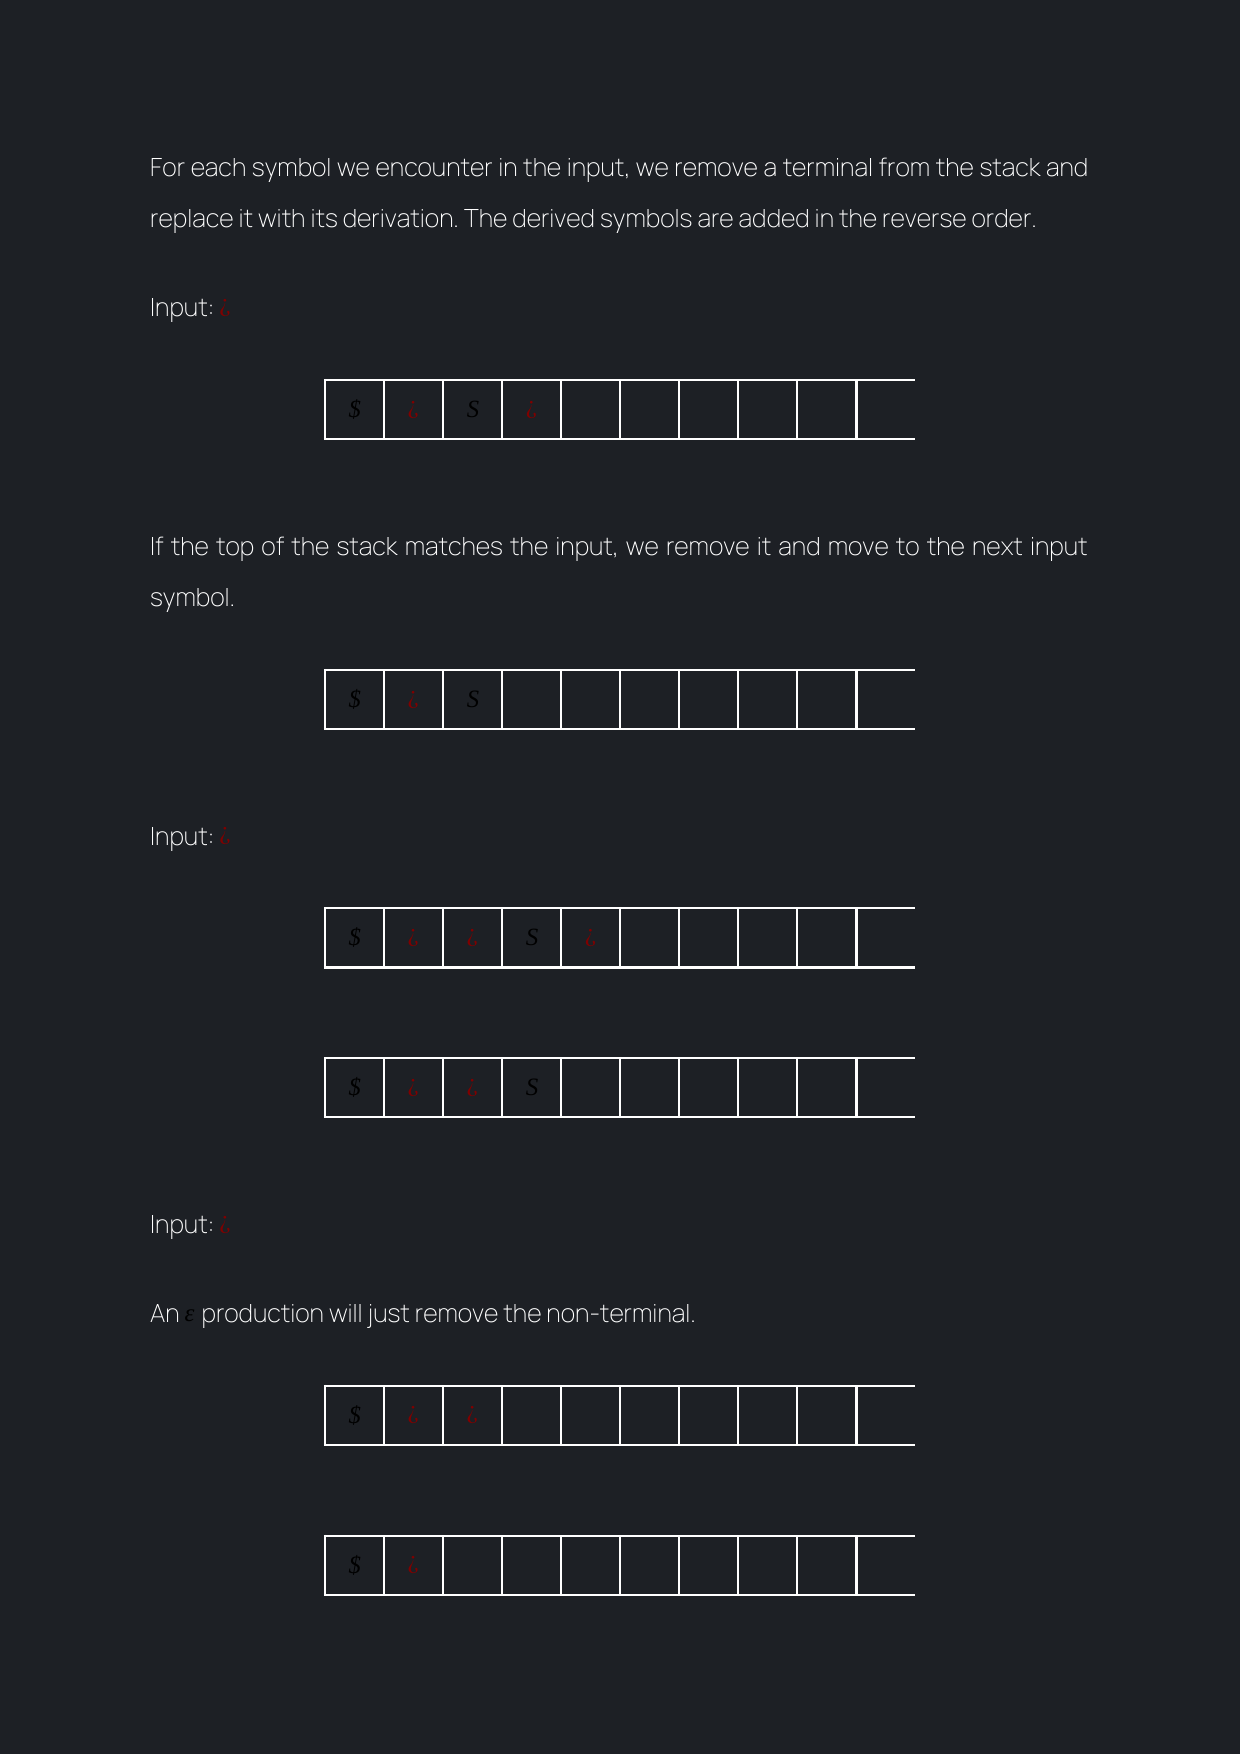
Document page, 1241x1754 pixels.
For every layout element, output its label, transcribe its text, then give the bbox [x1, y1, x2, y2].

table_header [562, 909, 619, 966]
table_header [858, 671, 915, 728]
table_header [326, 1387, 383, 1444]
table_header [739, 1537, 796, 1593]
table_header [326, 381, 383, 438]
table_header [562, 381, 619, 438]
table_header [858, 1059, 915, 1116]
table_header [858, 381, 915, 438]
table_header [621, 381, 678, 438]
table_header [798, 381, 855, 438]
table_header [326, 909, 383, 966]
table_header [739, 1059, 796, 1116]
table_header [680, 1387, 737, 1444]
table_header [444, 381, 501, 438]
table_header [680, 1059, 737, 1116]
table_header [444, 909, 501, 966]
table_header [621, 1059, 678, 1116]
table_header [680, 1537, 737, 1593]
table_header [326, 671, 383, 728]
table_header [385, 909, 442, 966]
table_header [503, 381, 560, 438]
table_header [503, 671, 560, 728]
table_header [680, 381, 737, 438]
table_header [798, 909, 855, 966]
text Input: [150, 818, 1090, 853]
table_header [562, 1387, 619, 1444]
table_header [798, 671, 855, 728]
table_header [444, 1537, 501, 1593]
table_header [385, 1387, 442, 1444]
table_header [503, 1537, 560, 1593]
table_header [503, 1059, 560, 1116]
table_header [503, 909, 560, 966]
text Input: [150, 290, 1090, 324]
table_header [739, 381, 796, 438]
table_header [739, 1387, 796, 1444]
table_header [562, 1059, 619, 1116]
table_header [858, 1537, 915, 1593]
table_header [680, 671, 737, 728]
table_header [798, 1059, 855, 1116]
table_header [444, 1387, 501, 1444]
table_header [621, 671, 678, 728]
table_header [739, 909, 796, 966]
text Input: [150, 1207, 1090, 1241]
text If the top of the stack matches the input, we remove it and move to the next input symbol. [150, 529, 1090, 614]
table_header [858, 909, 915, 966]
table_header [621, 909, 678, 966]
table_header [798, 1537, 855, 1593]
table_header [326, 1059, 383, 1116]
text For each symbol we encounter in the input, we remove a terminal from the stack and replace it with its derivation. The derived symbols are added in the reverse order. [150, 150, 1090, 235]
table_header [444, 1059, 501, 1116]
table_header [680, 909, 737, 966]
table_header [621, 1537, 678, 1593]
table_header [385, 1537, 442, 1593]
table_header [444, 671, 501, 728]
text An production will just remove the non-terminal. [150, 1296, 1090, 1330]
table_header [798, 1387, 855, 1444]
table_header [562, 671, 619, 728]
table_header [621, 1387, 678, 1444]
table_header [385, 671, 442, 728]
table_header [858, 1387, 915, 1444]
table_header [326, 1537, 383, 1593]
table_header [385, 1059, 442, 1116]
table_header [562, 1537, 619, 1593]
table_header [385, 381, 442, 438]
table_header [503, 1387, 560, 1444]
table_header [739, 671, 796, 728]
